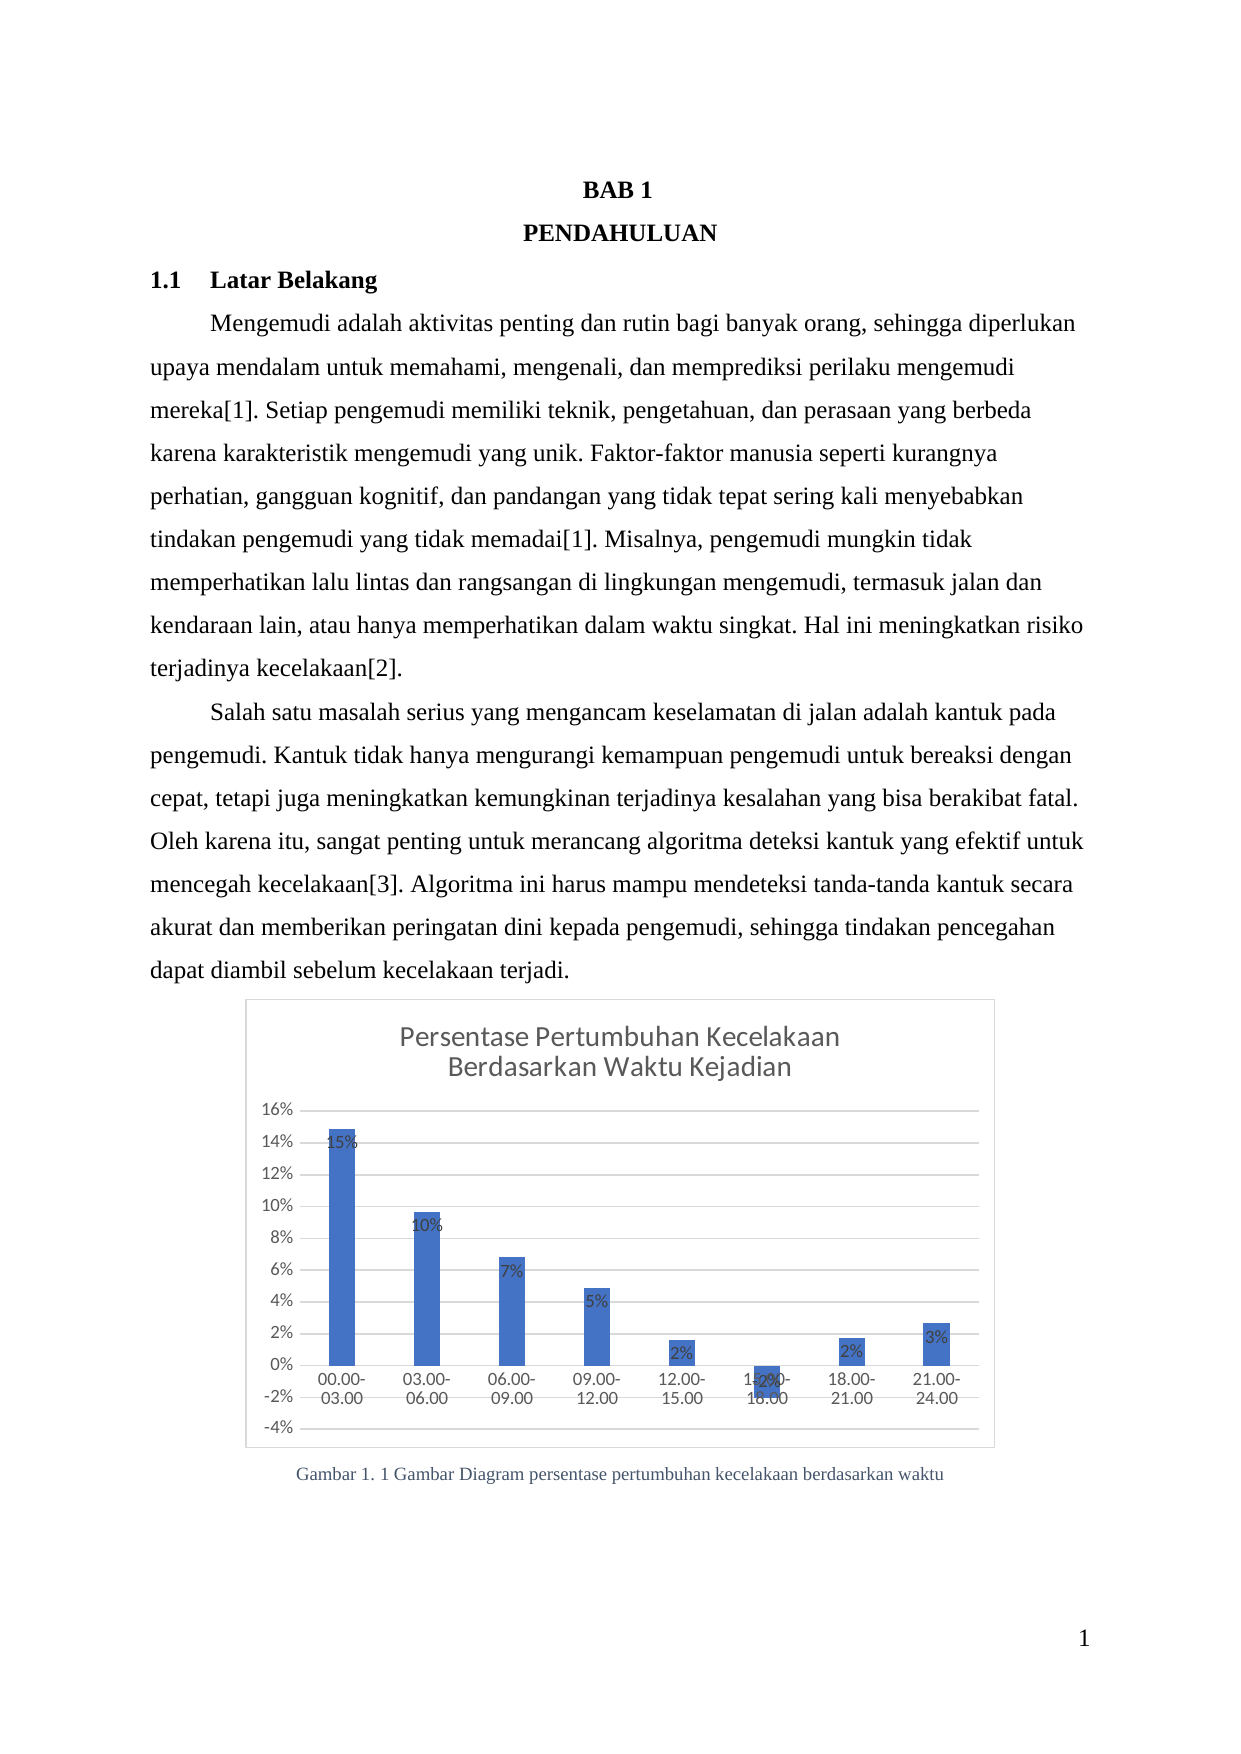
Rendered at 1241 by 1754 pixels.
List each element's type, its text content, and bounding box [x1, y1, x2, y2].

subtitle Latar Belakang [150, 265, 1090, 294]
text Gambar 1. 1 Gambar Diagram persentase pertumbuhan kecelakaan berdasarkan waktu [150, 1463, 1090, 1484]
subtitle PENDAHULUAN [150, 175, 1090, 247]
text Salah satu masalah serius yang mengancam keselamatan di jalan adalah kantuk pada pengemudi. Kantuk tidak hanya mengurangi kemampuan pengemudi untuk bereaksi dengan cepat, tetapi juga meningkatkan kemungkinan terjadinya kesalahan yang bisa berakibat fatal. Oleh karena itu, sangat penting untuk merancang algoritma deteksi kantuk yang efektif untuk mencegah kecelakaan. Algoritma ini harus mampu mendeteksi tanda-tanda kantuk secara akurat dan memberikan peringatan dini kepada pengemudi, sehingga tindakan pencegahan dapat diambil sebelum kecelakaan terjadi. [150, 697, 1090, 984]
text Mengemudi adalah aktivitas penting dan rutin bagi banyak orang, sehingga diperlukan upaya mendalam untuk memahami, mengenali, dan memprediksi perilaku mengemudi mereka. Setiap pengemudi memiliki teknik, pengetahuan, dan perasaan yang berbeda karena karakteristik mengemudi yang unik. Faktor-faktor manusia seperti kurangnya perhatian, gangguan kognitif, dan pandangan yang tidak tepat sering kali menyebabkan tindakan pengemudi yang tidak memadai. Misalnya, pengemudi mungkin tidak memperhatikan lalu lintas dan rangsangan di lingkungan mengemudi, termasuk jalan dan kendaraan lain, atau hanya memperhatikan dalam waktu singkat. Hal ini meningkatkan risiko terjadinya kecelakaan. [150, 308, 1090, 682]
